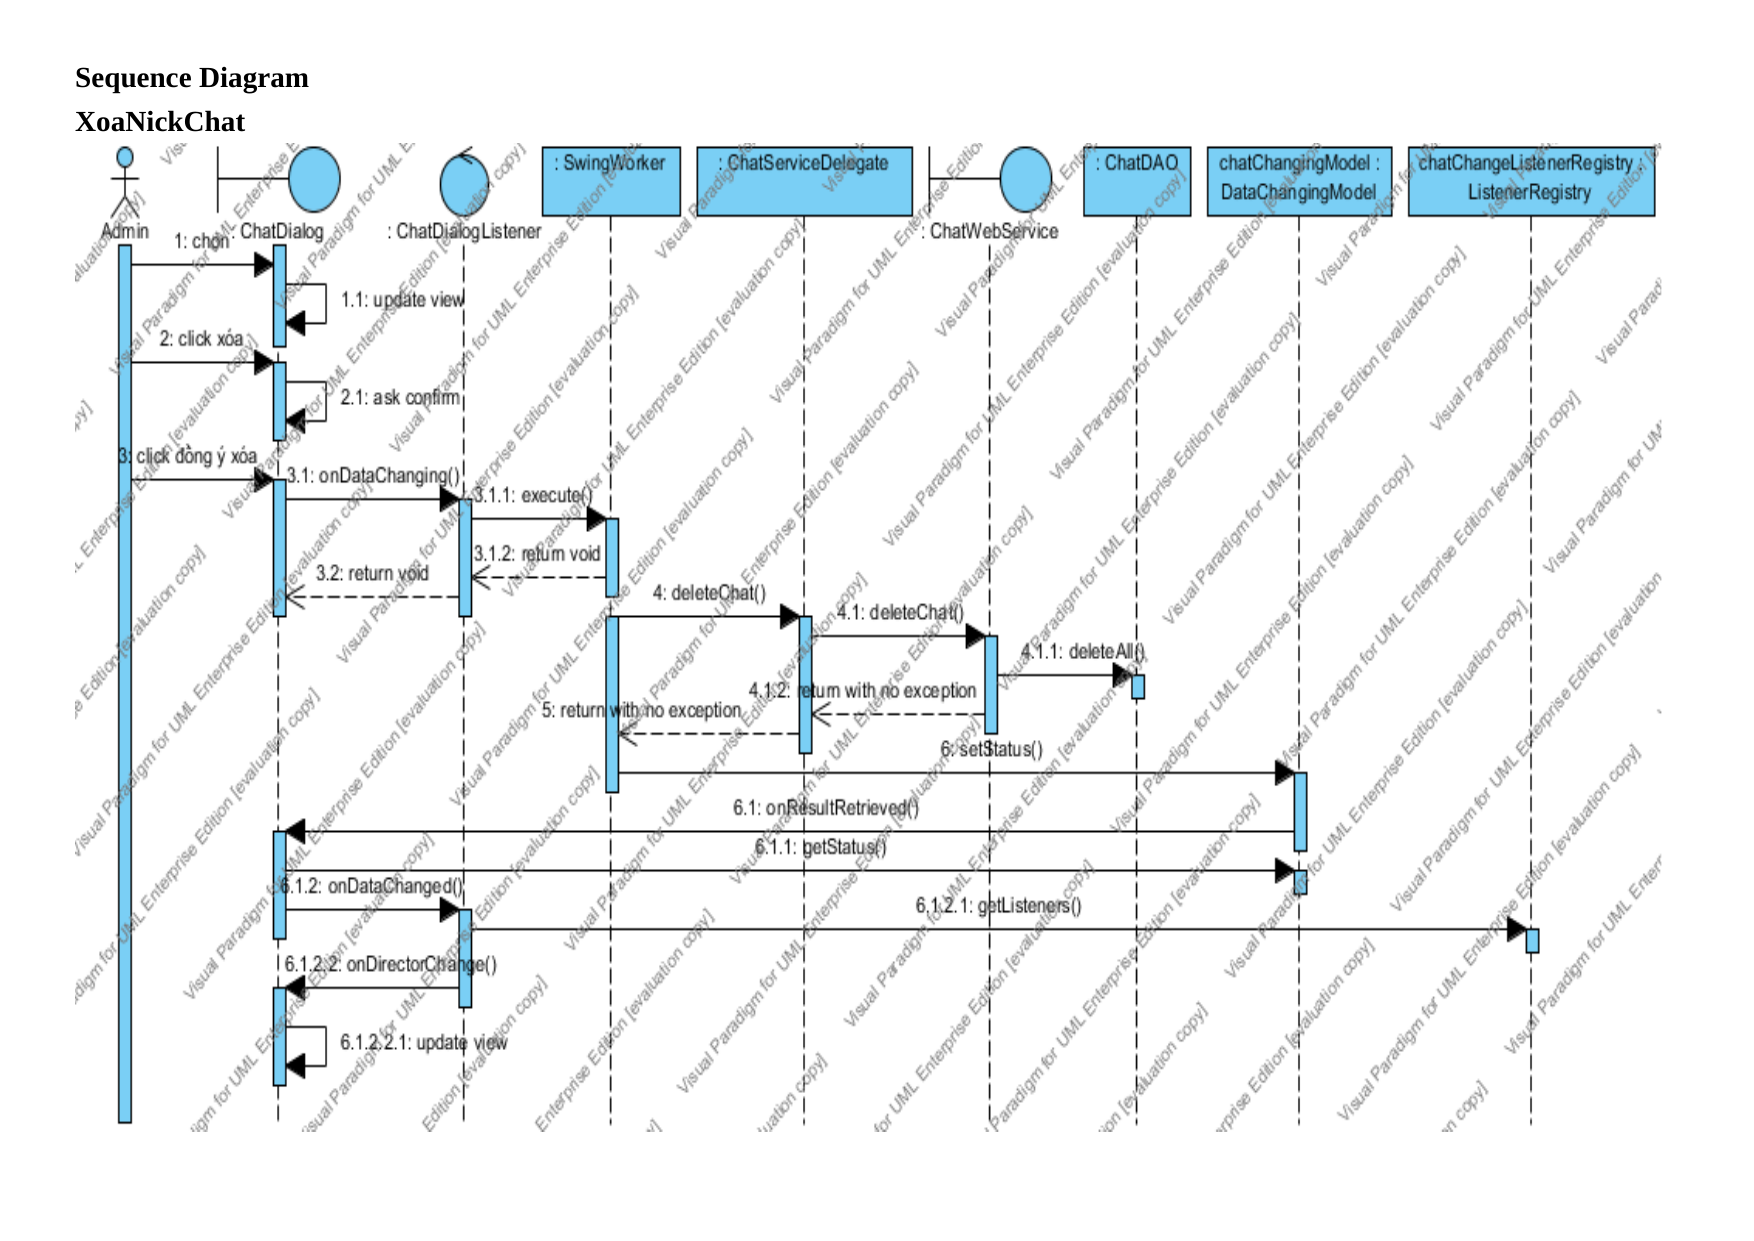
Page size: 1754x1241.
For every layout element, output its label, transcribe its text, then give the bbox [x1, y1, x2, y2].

text Sequence Diagram [75, 60, 1679, 93]
subtitle XoaNickChat [75, 104, 1679, 137]
picture [75, 143, 1662, 1132]
